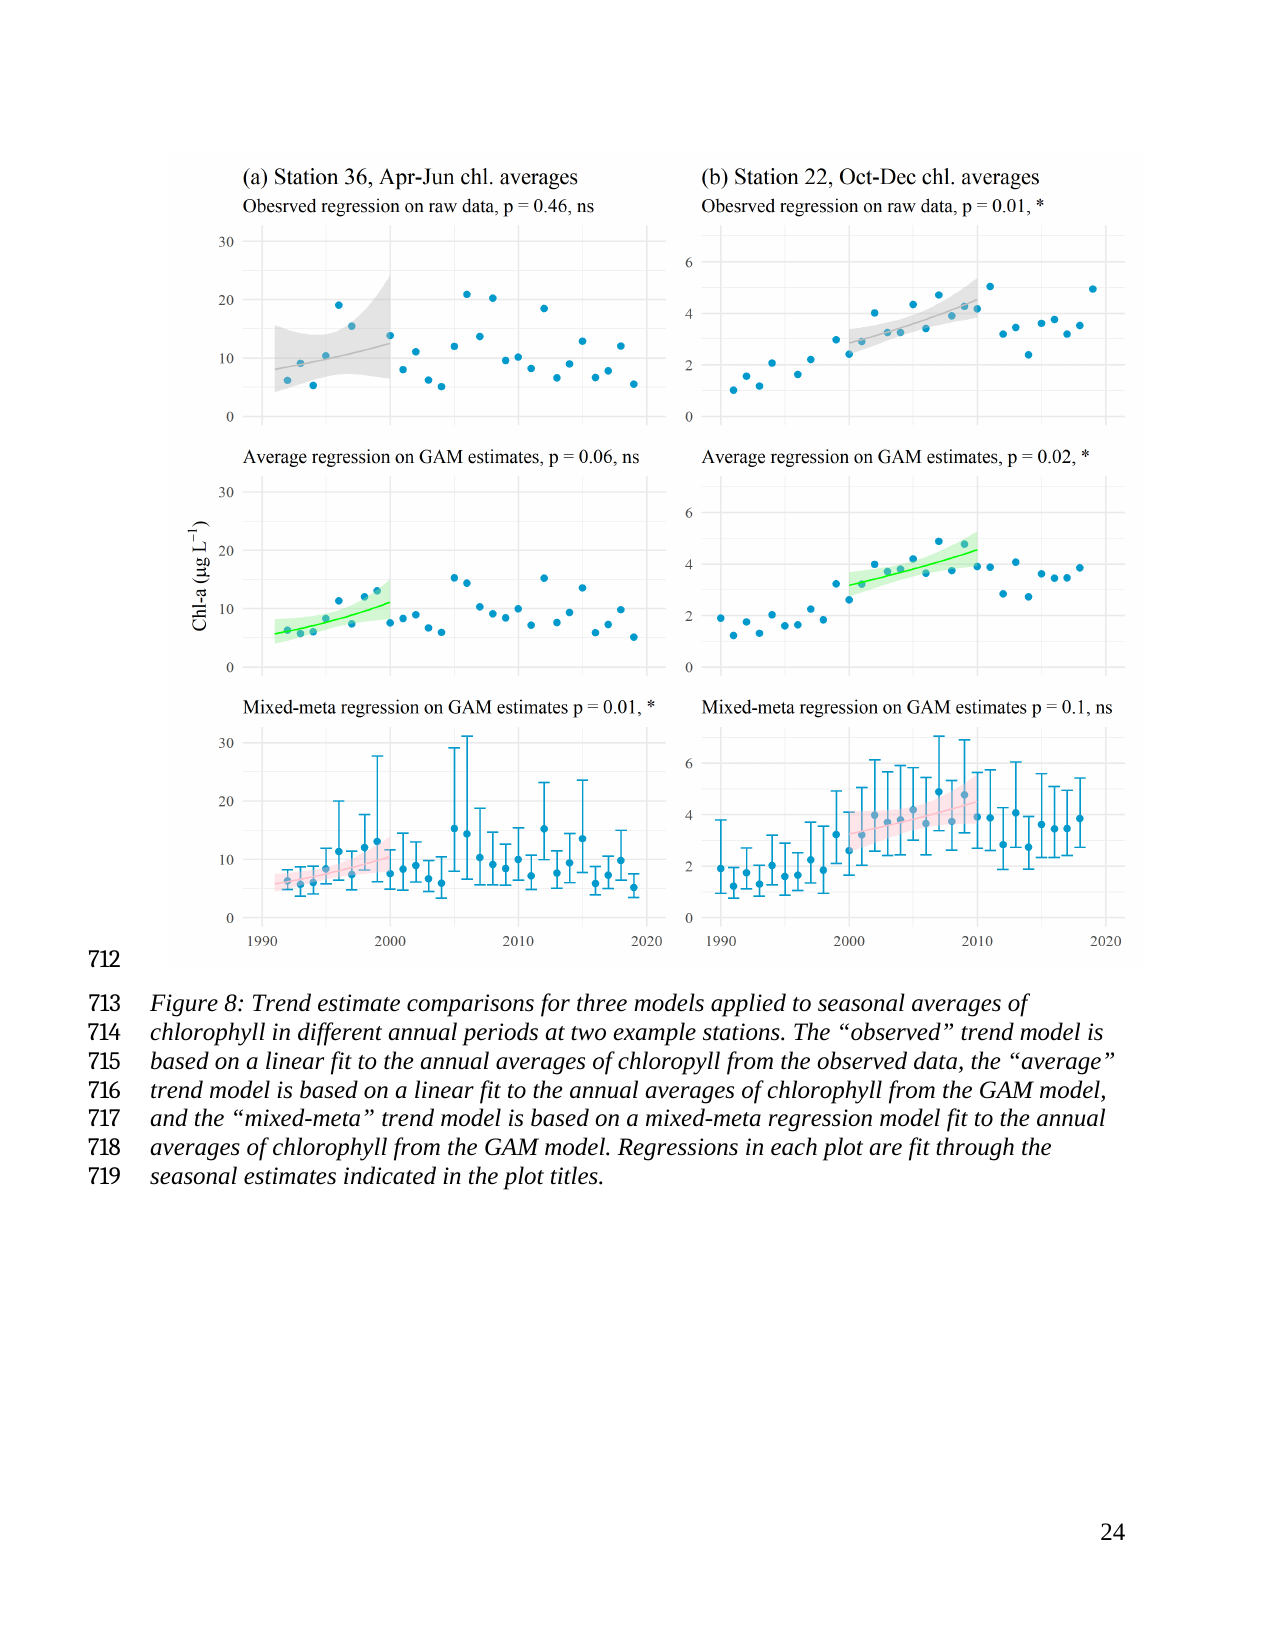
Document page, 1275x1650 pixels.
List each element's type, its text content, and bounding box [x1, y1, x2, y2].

picture [168, 150, 1144, 968]
text Figure 8: Trend estimate comparisons for three models applied to seasonal averages of chlorophyll in different annual periods at two example stations. The “observed” trend model is based on a linear fit to the annual averages of chloropyll from the observed data, the “average” trend model is based on a linear fit to the annual averages of chlorophyll from the GAM model, and the “mixed-meta” trend model is based on a mixed-meta regression model fit to the annual averages of chlorophyll from the GAM model. Regressions in each plot are fit through the seasonal estimates indicated in the plot titles. [150, 988, 1125, 1190]
